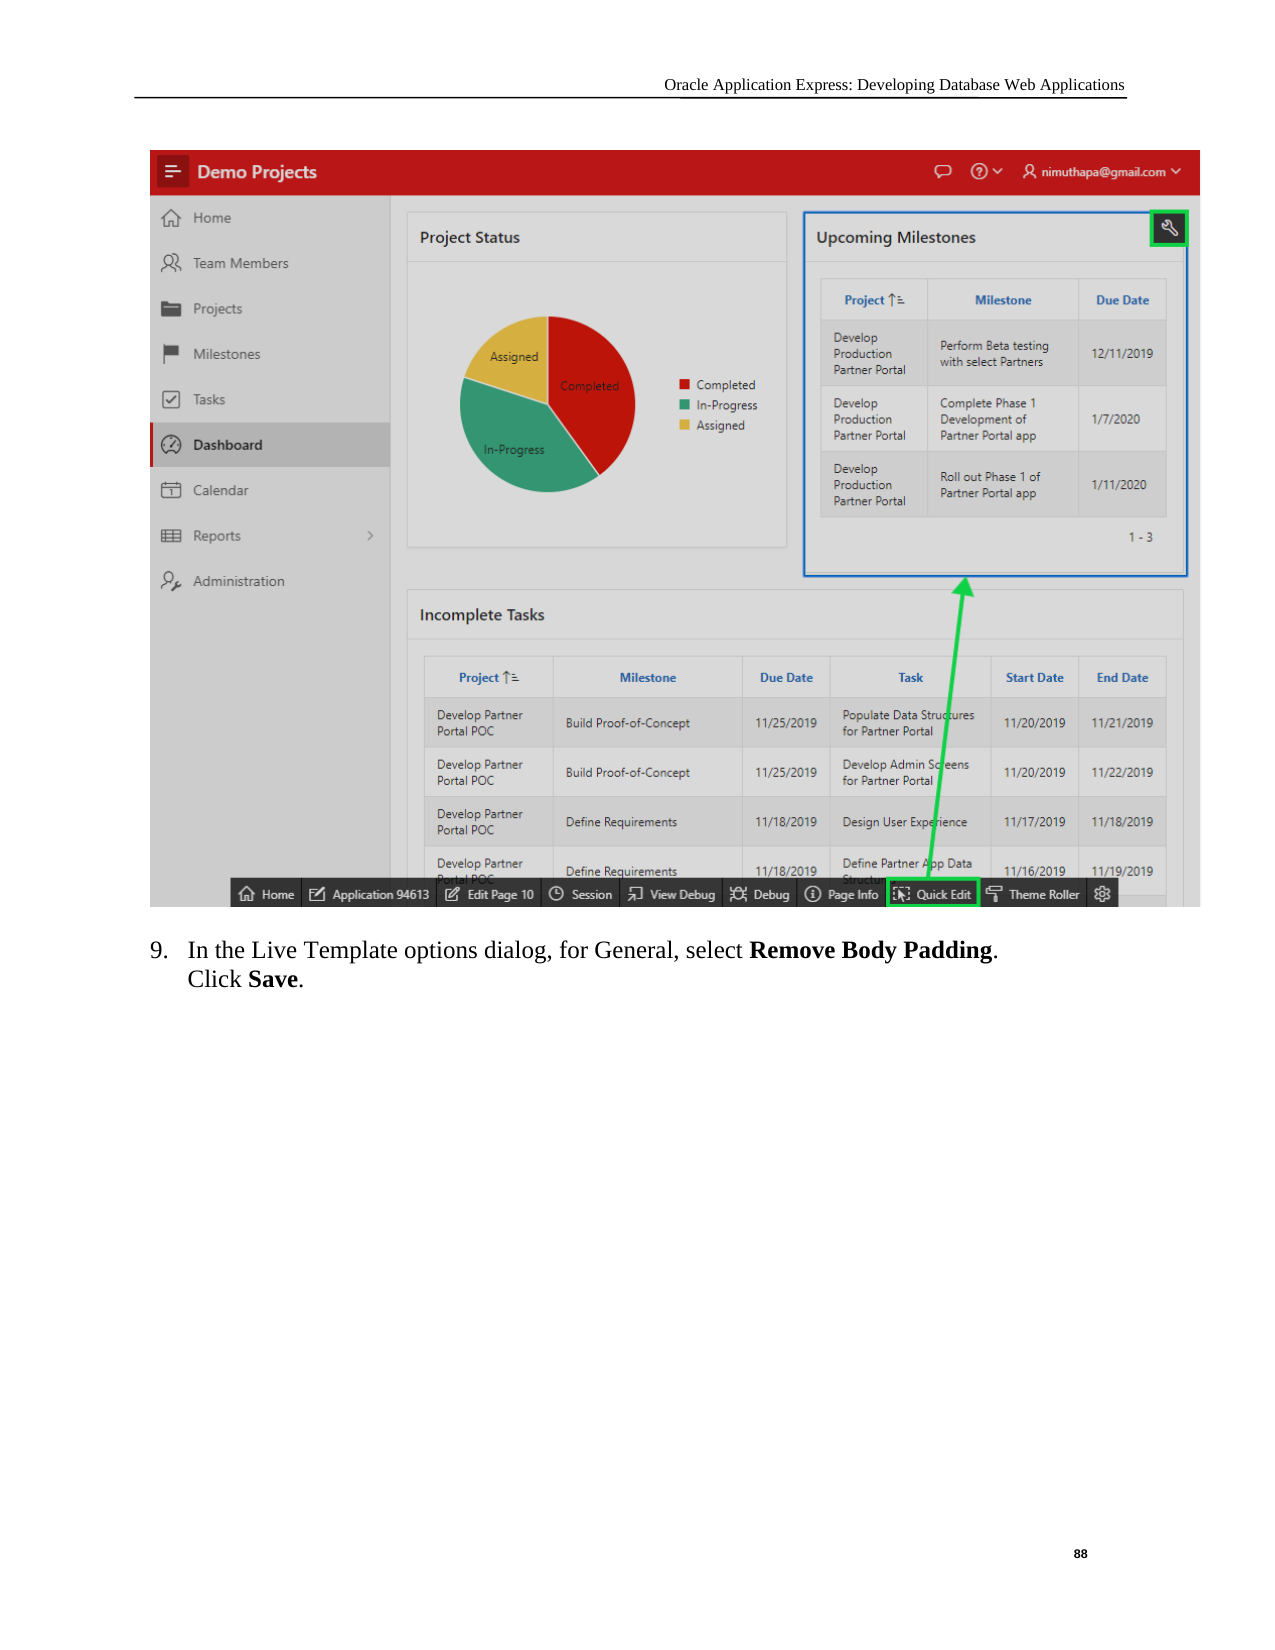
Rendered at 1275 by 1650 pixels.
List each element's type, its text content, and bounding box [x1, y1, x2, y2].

list In the Live Template options dialog, for General, select Remove Body Padding. Click Save. [150, 935, 1125, 1021]
picture [150, 150, 1202, 907]
